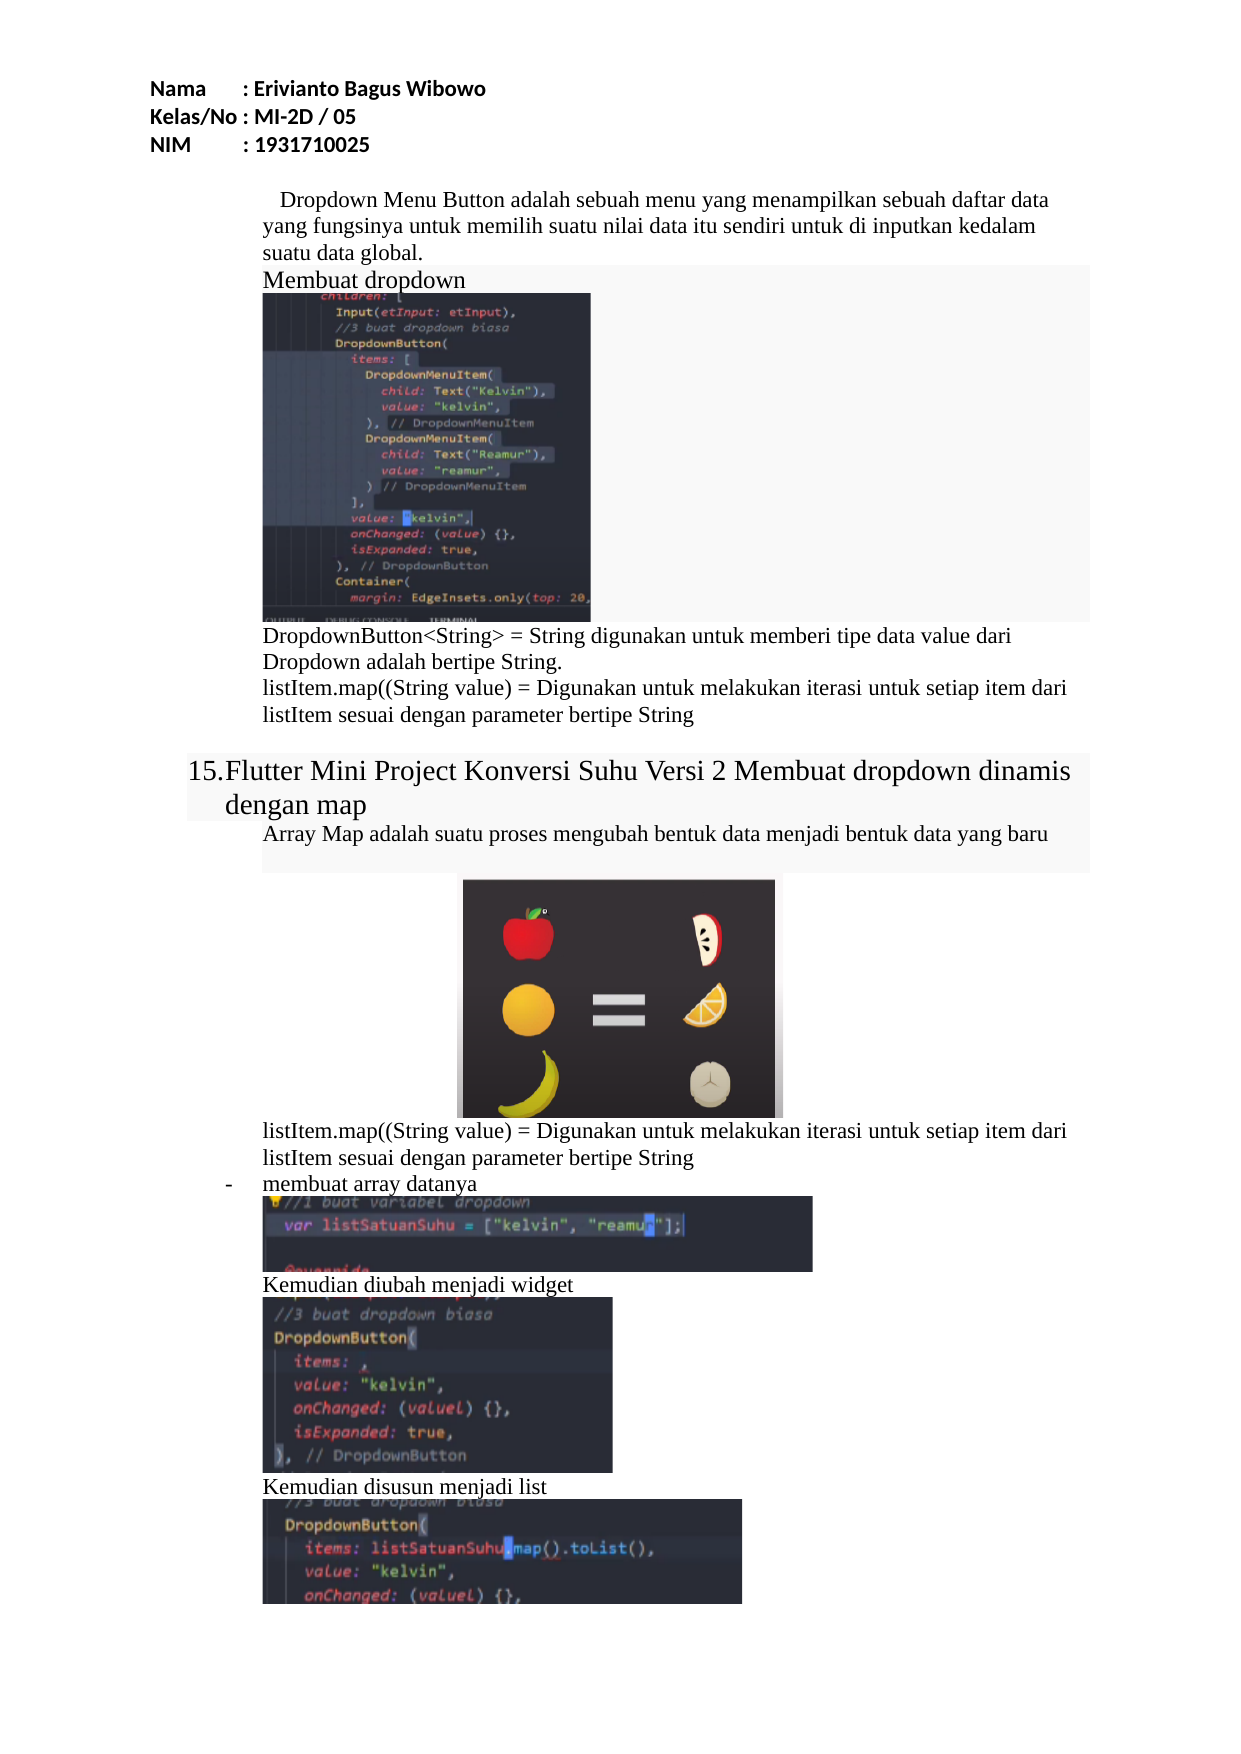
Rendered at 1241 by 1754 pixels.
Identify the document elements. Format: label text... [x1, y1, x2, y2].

subtitle Membuat dropdown [262, 265, 1090, 294]
text listItem.map((String value) = Digunakan untuk melakukan iterasi untuk setiap item dari listItem sesuai dengan parameter bertipe String [262, 1117, 1090, 1170]
text DropdownButton<String> = String digunakan untuk memberi tipe data value dari Dropdown adalah bertipe String. listItem.map((String value) = Digunakan untuk melakukan iterasi untuk setiap item dari listItem sesuai dengan parameter bertipe String [262, 622, 1090, 727]
picture [262, 293, 591, 622]
subtitle Flutter Mini Project Konversi Suhu Versi 2 Membuat dropdown dinamis dengan map [187, 753, 1090, 821]
list membuat array datanya [225, 1170, 1090, 1196]
picture [262, 1297, 613, 1473]
text Kemudian disusun menjadi list [262, 1473, 1090, 1499]
subtitle Array Map adalah suatu proses mengubah bentuk data menjadi bentuk data yang baru [262, 821, 1090, 847]
picture [262, 1196, 813, 1272]
text Kemudian diubah menjadi widget [262, 1271, 1090, 1298]
picture [262, 1499, 743, 1604]
picture [457, 873, 784, 1118]
text Dropdown Menu Button adalah sebuah menu yang menampilkan sebuah daftar data yang fungsinya untuk memilih suatu nilai data itu sendiri untuk di inputkan kedalam suatu data global. [262, 186, 1090, 265]
